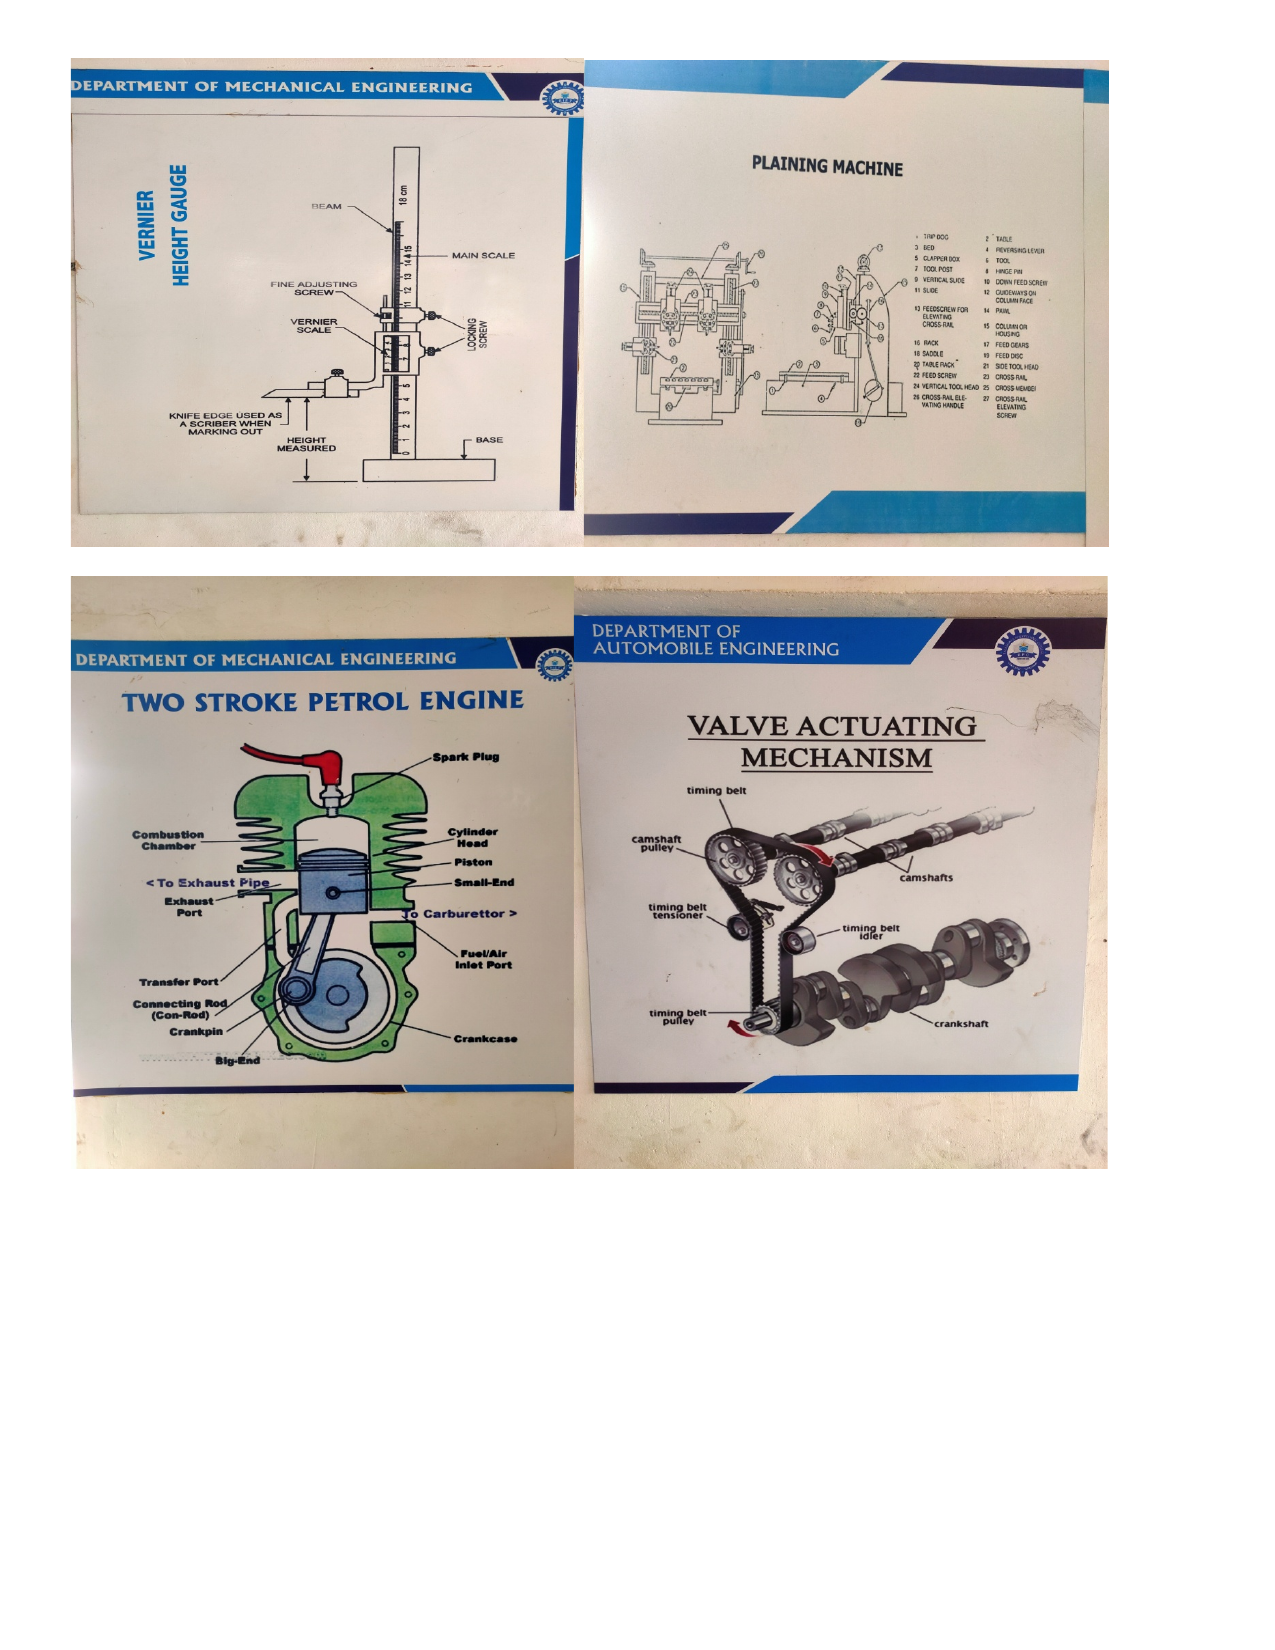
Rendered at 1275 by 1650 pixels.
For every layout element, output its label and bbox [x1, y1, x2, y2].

picture [70, 576, 1108, 1169]
picture [70, 58, 1109, 547]
